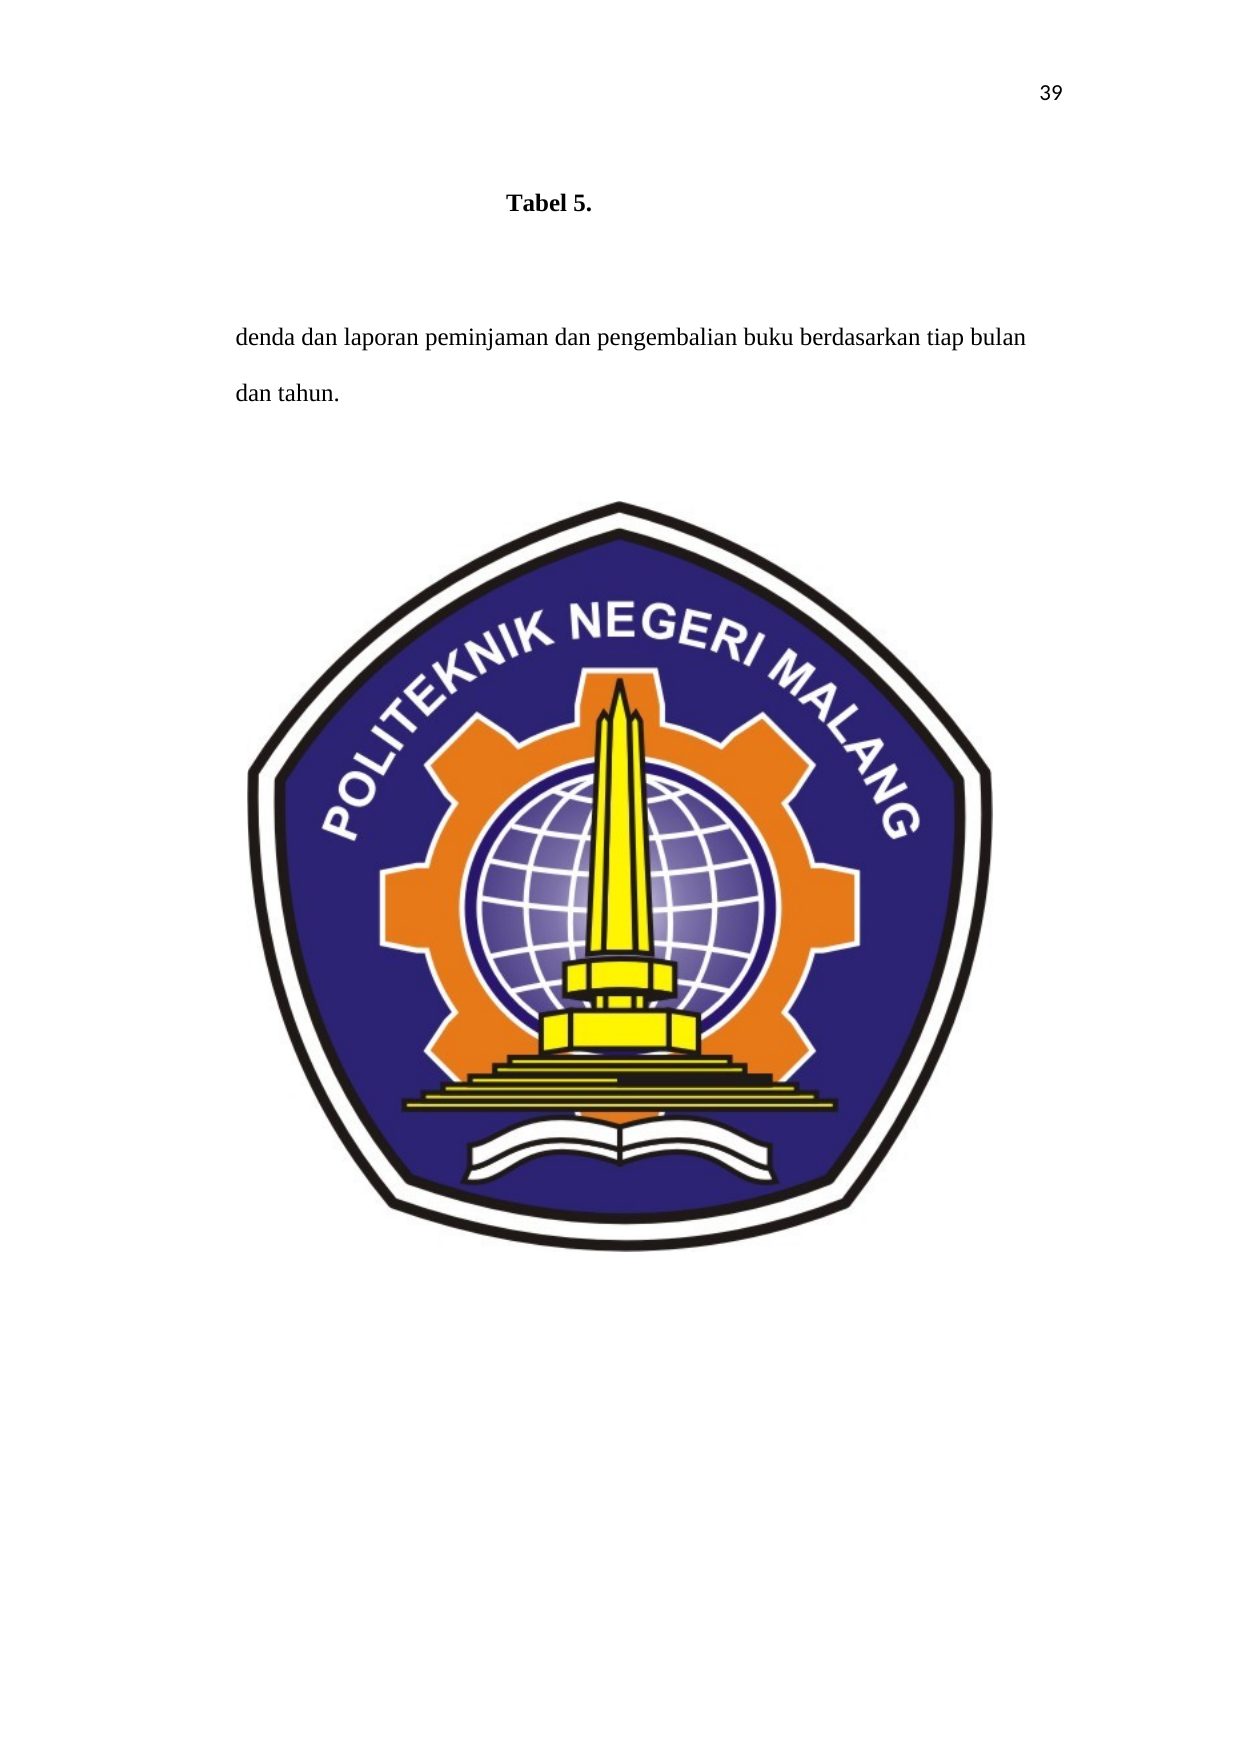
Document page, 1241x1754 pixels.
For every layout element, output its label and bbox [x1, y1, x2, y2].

text [233, 322, 1052, 406]
picture [247, 501, 993, 1252]
